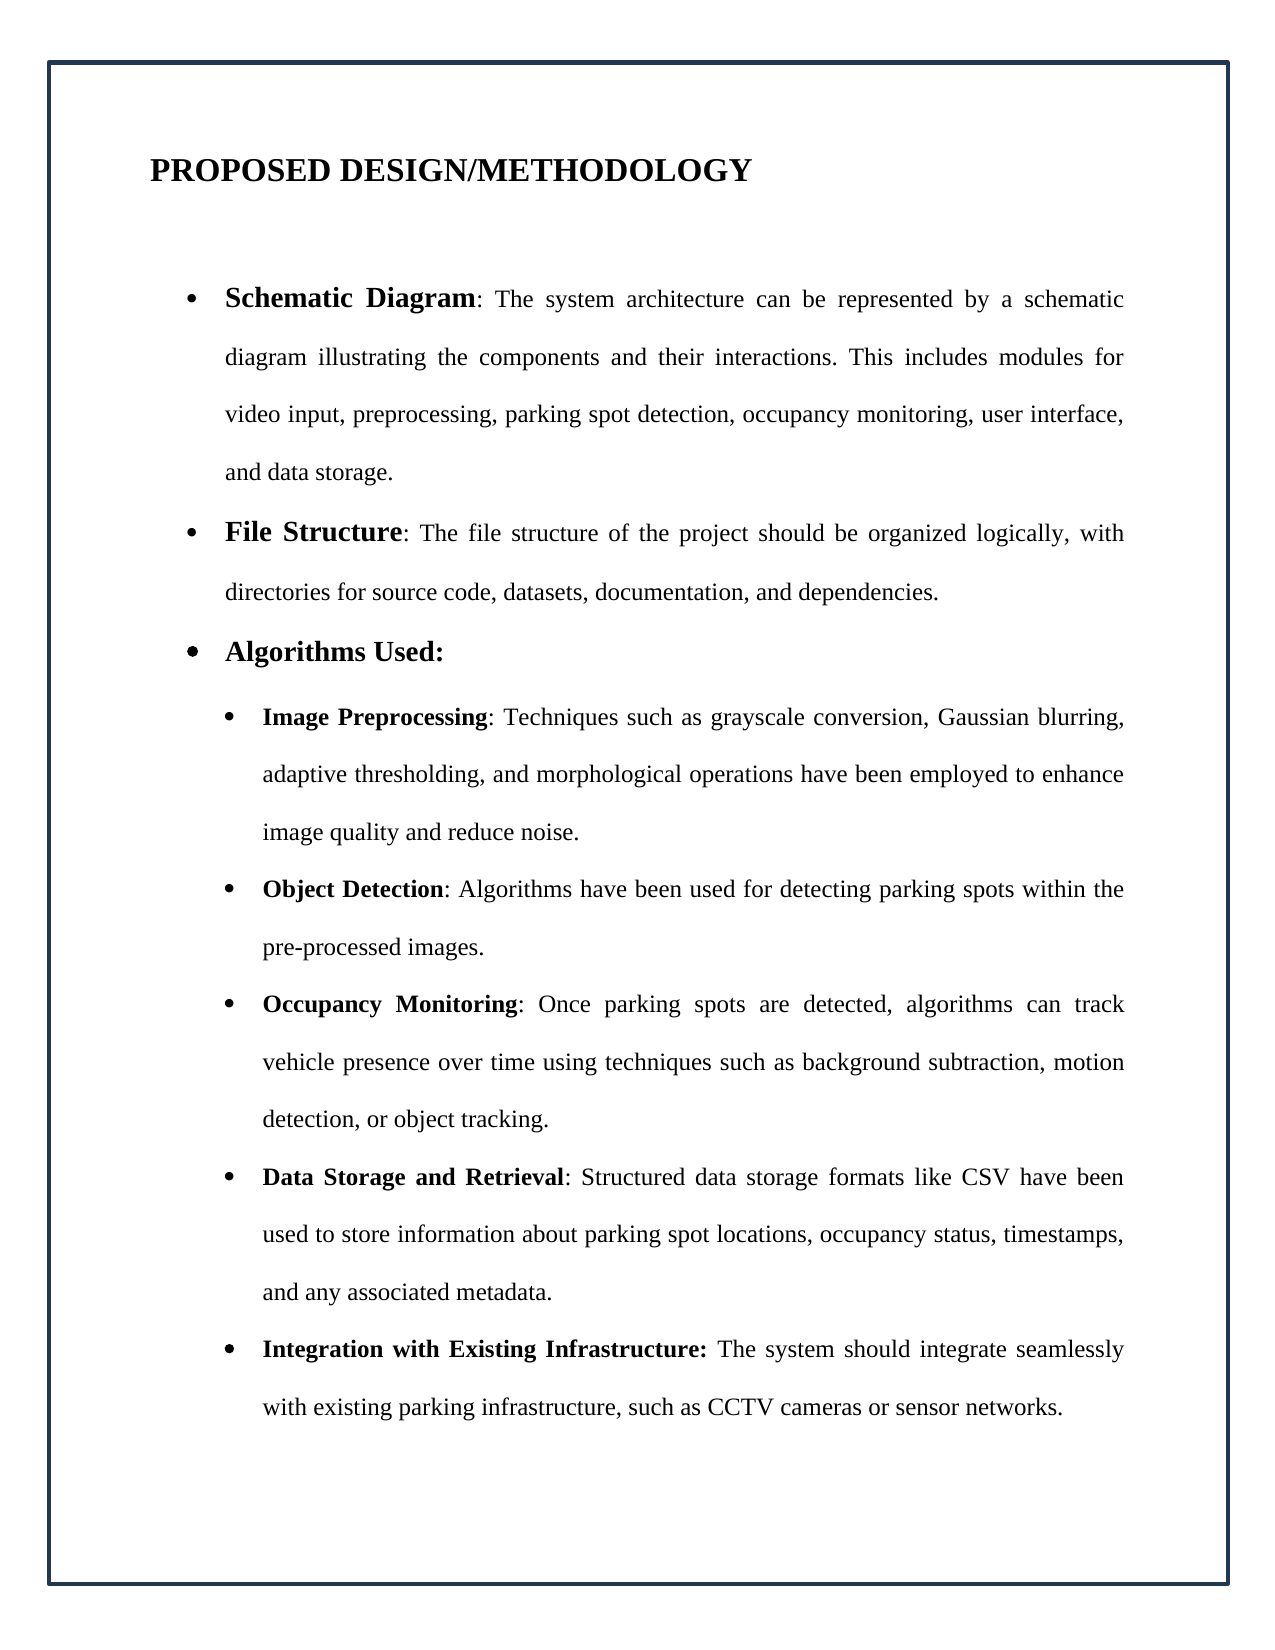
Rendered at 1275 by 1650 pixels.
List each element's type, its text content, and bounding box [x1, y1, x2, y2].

list Data Storage and Retrieval: Structured data storage formats like CSV have been used to store information about parking spot locations, occupancy status, timestamps, and any associated metadata. [225, 1162, 1125, 1305]
list Image Preprocessing: Techniques such as grayscale conversion, Gaussian blurring, adaptive thresholding, and morphological operations have been employed to enhance image quality and reduce noise. [225, 702, 1125, 845]
list File Structure: The file structure of the project should be organized logically, with directories for source code, datasets, documentation, and dependencies. [187, 514, 1125, 606]
list Occupancy Monitoring: Once parking spots are detected, algorithms can track vehicle presence over time using techniques such as background subtraction, motion detection, or object tracking. [225, 989, 1125, 1133]
list Schematic Diagram: The system architecture can be represented by a schematic diagram illustrating the components and their interactions. This includes modules for video input, preprocessing, parking spot detection, occupancy monitoring, user interface, and data storage. [187, 280, 1125, 486]
list Integration with Existing Infrastructure: The system should integrate seamlessly with existing parking infrastructure, such as CCTV cameras or sensor networks. [225, 1334, 1125, 1420]
list Object Detection: Algorithms have been used for detecting parking spots within the pre-processed images. [225, 874, 1125, 960]
list Algorithms Used: [187, 634, 1125, 668]
